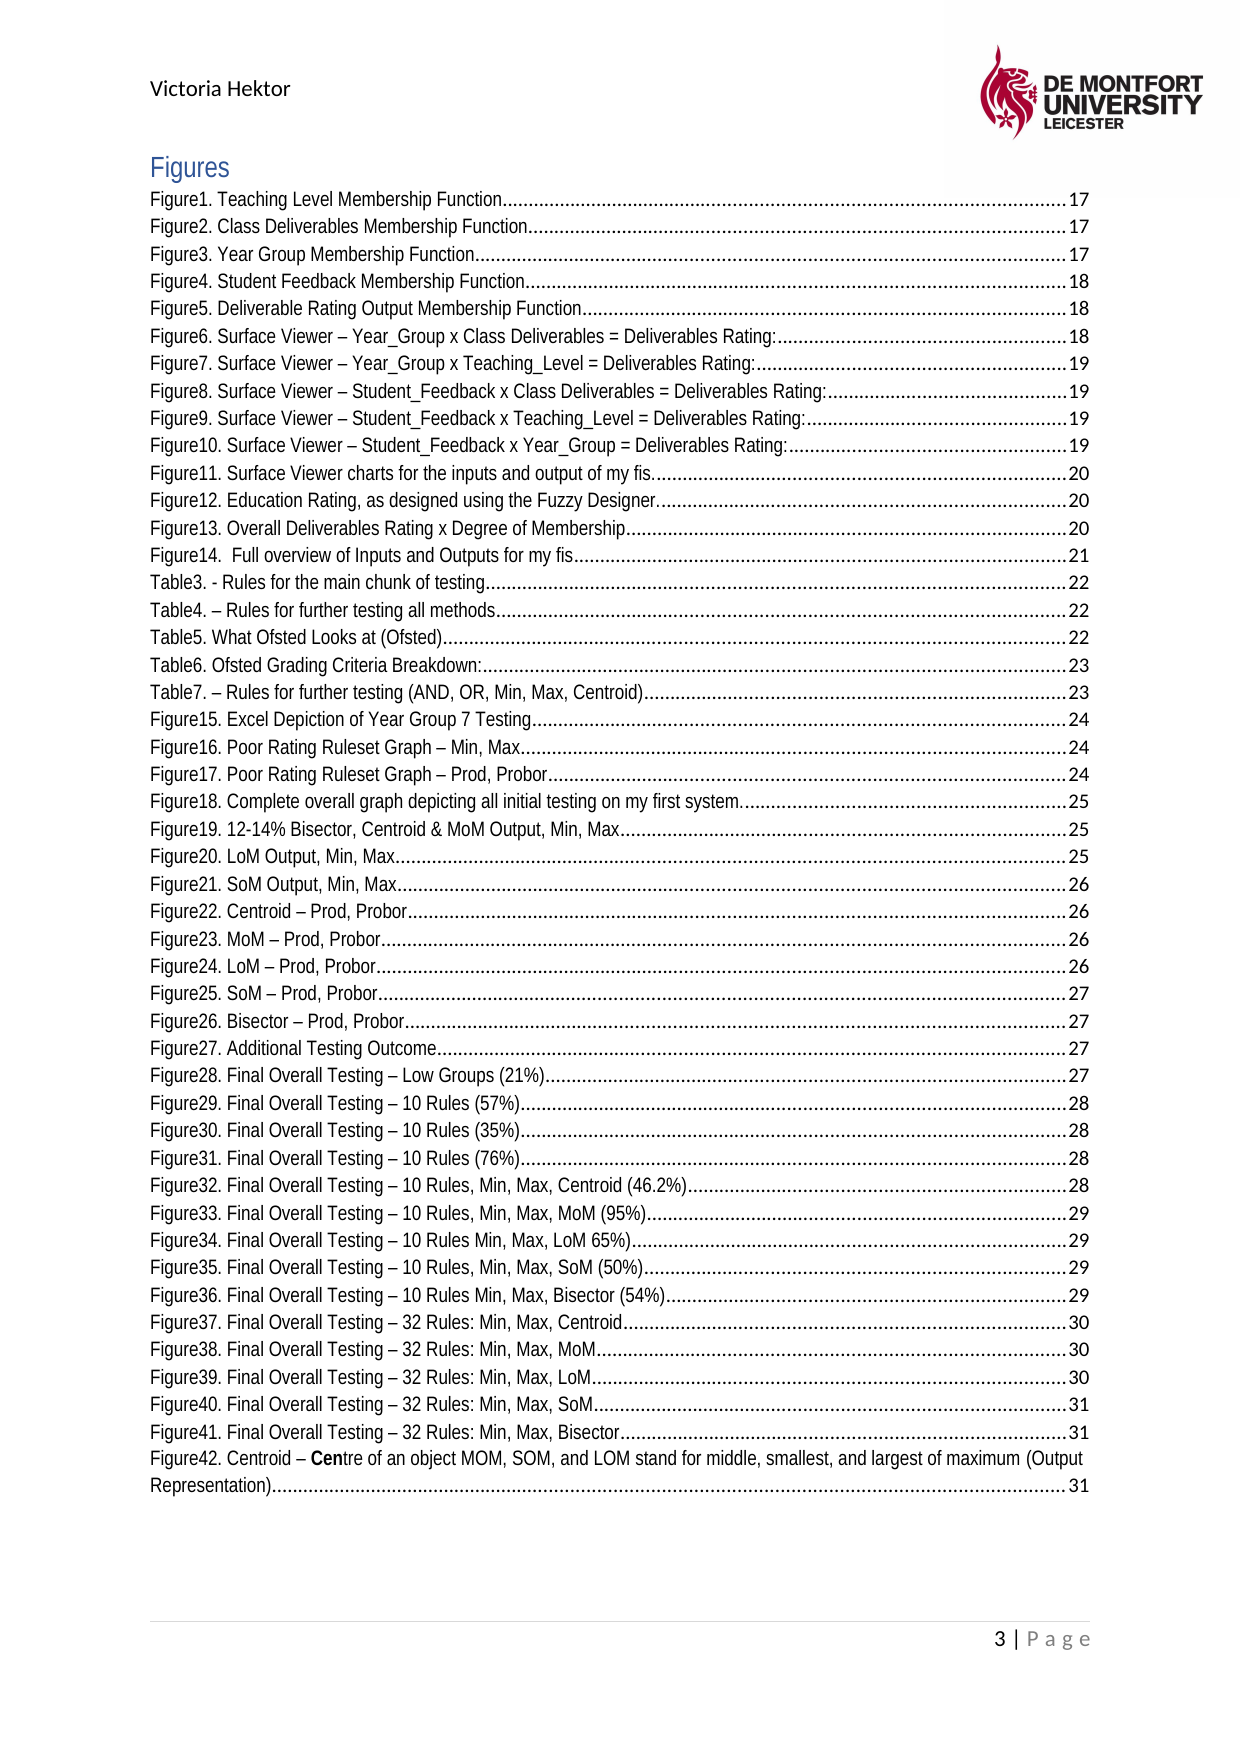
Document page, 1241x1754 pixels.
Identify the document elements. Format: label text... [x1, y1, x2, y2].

text Figure36. Final Overall Testing – 10 Rules Min, Max, Bisector (54%) 29 [150, 1282, 1090, 1307]
text Figure15. Excel Depiction of Year Group 7 Testing 24 [150, 707, 1090, 732]
text Figure30. Final Overall Testing – 10 Rules (35%) 28 [150, 1117, 1090, 1143]
text Figure21. SoM Output, Min, Max 26 [150, 871, 1090, 896]
text Figure35. Final Overall Testing – 10 Rules, Min, Max, SoM (50%) 29 [150, 1254, 1090, 1280]
text Figure7. Surface Viewer – Year_Group x Teaching_Level = Deliverables Rating: 19 [150, 350, 1090, 376]
text Figure20. LoM Output, Min, Max 25 [150, 843, 1090, 869]
text Figure13. Overall Deliverables Rating x Degree of Membership 20 [150, 515, 1090, 540]
text Figure18. Complete overall graph depicting all initial testing on my first system. 25 [150, 789, 1090, 814]
text Figure42. Centroid – Centre of an object MOM, SOM, and LOM stand for middle, smallest, and largest of maximum (Output Representation) 31 [150, 1446, 1090, 1497]
text Figure25. SoM – Prod, Probor 27 [150, 981, 1090, 1006]
text Figure29. Final Overall Testing – 10 Rules (57%) 28 [150, 1090, 1090, 1116]
text Figure33. Final Overall Testing – 10 Rules, Min, Max, MoM (95%) 29 [150, 1200, 1090, 1225]
text Figure8. Surface Viewer – Student_Feedback x Class Deliverables = Deliverables Rating: 19 [150, 378, 1090, 403]
text Figure6. Surface Viewer – Year_Group x Class Deliverables = Deliverables Rating: 18 [150, 323, 1090, 348]
text Table4. – Rules for further testing all methods 22 [150, 597, 1090, 622]
text Figure14. Full overview of Inputs and Outputs for my fis 21 [150, 542, 1090, 568]
text Figure34. Final Overall Testing – 10 Rules Min, Max, LoM 65%) 29 [150, 1227, 1090, 1252]
text Figure38. Final Overall Testing – 32 Rules: Min, Max, MoM 30 [150, 1337, 1090, 1362]
text Figure40. Final Overall Testing – 32 Rules: Min, Max, SoM 31 [150, 1391, 1090, 1417]
text Figure1. Teaching Level Membership Function 17 [150, 186, 1090, 211]
text Figure39. Final Overall Testing – 32 Rules: Min, Max, LoM 30 [150, 1364, 1090, 1389]
text Figure22. Centroid – Prod, Probor 26 [150, 898, 1090, 924]
text Figure2. Class Deliverables Membership Function 17 [150, 213, 1090, 239]
text Figure9. Surface Viewer – Student_Feedback x Teaching_Level = Deliverables Rating: 19 [150, 405, 1090, 431]
text Figure23. MoM – Prod, Probor 26 [150, 926, 1090, 951]
text Figure17. Poor Rating Ruleset Graph – Prod, Probor 24 [150, 761, 1090, 787]
picture [943, 0, 1240, 198]
text Figure10. Surface Viewer – Student_Feedback x Year_Group = Deliverables Rating: 19 [150, 433, 1090, 458]
text Figure32. Final Overall Testing – 10 Rules, Min, Max, Centroid (46.2%) 28 [150, 1172, 1090, 1198]
text Figure11. Surface Viewer charts for the inputs and output of my fis. 20 [150, 460, 1090, 485]
text Figure5. Deliverable Rating Output Membership Function 18 [150, 296, 1090, 321]
text Figure27. Additional Testing Outcome 27 [150, 1035, 1090, 1061]
text Figure4. Student Feedback Membership Function 18 [150, 268, 1090, 294]
text Figure16. Poor Rating Ruleset Graph – Min, Max 24 [150, 734, 1090, 759]
text Table7. – Rules for further testing (AND, OR, Min, Max, Centroid) 23 [150, 679, 1090, 704]
text Figure37. Final Overall Testing – 32 Rules: Min, Max, Centroid 30 [150, 1309, 1090, 1335]
text Figure12. Education Rating, as designed using the Fuzzy Designer. 20 [150, 487, 1090, 513]
text Table6. Ofsted Grading Criteria Breakdown: 23 [150, 652, 1090, 677]
text Figure19. 12-14% Bisector, Centroid & MoM Output, Min, Max 25 [150, 816, 1090, 842]
subtitle Figures [150, 150, 1090, 183]
text Figure31. Final Overall Testing – 10 Rules (76%) 28 [150, 1145, 1090, 1170]
text Figure28. Final Overall Testing – Low Groups (21%) 27 [150, 1063, 1090, 1088]
text Figure24. LoM – Prod, Probor 26 [150, 953, 1090, 978]
text Table3. - Rules for the main chunk of testing 22 [150, 569, 1090, 595]
text Table5. What Ofsted Looks at (Ofsted) 22 [150, 624, 1090, 650]
text Figure3. Year Group Membership Function 17 [150, 241, 1090, 266]
text Figure26. Bisector – Prod, Probor 27 [150, 1008, 1090, 1033]
text Figure41. Final Overall Testing – 32 Rules: Min, Max, Bisector 31 [150, 1419, 1090, 1444]
